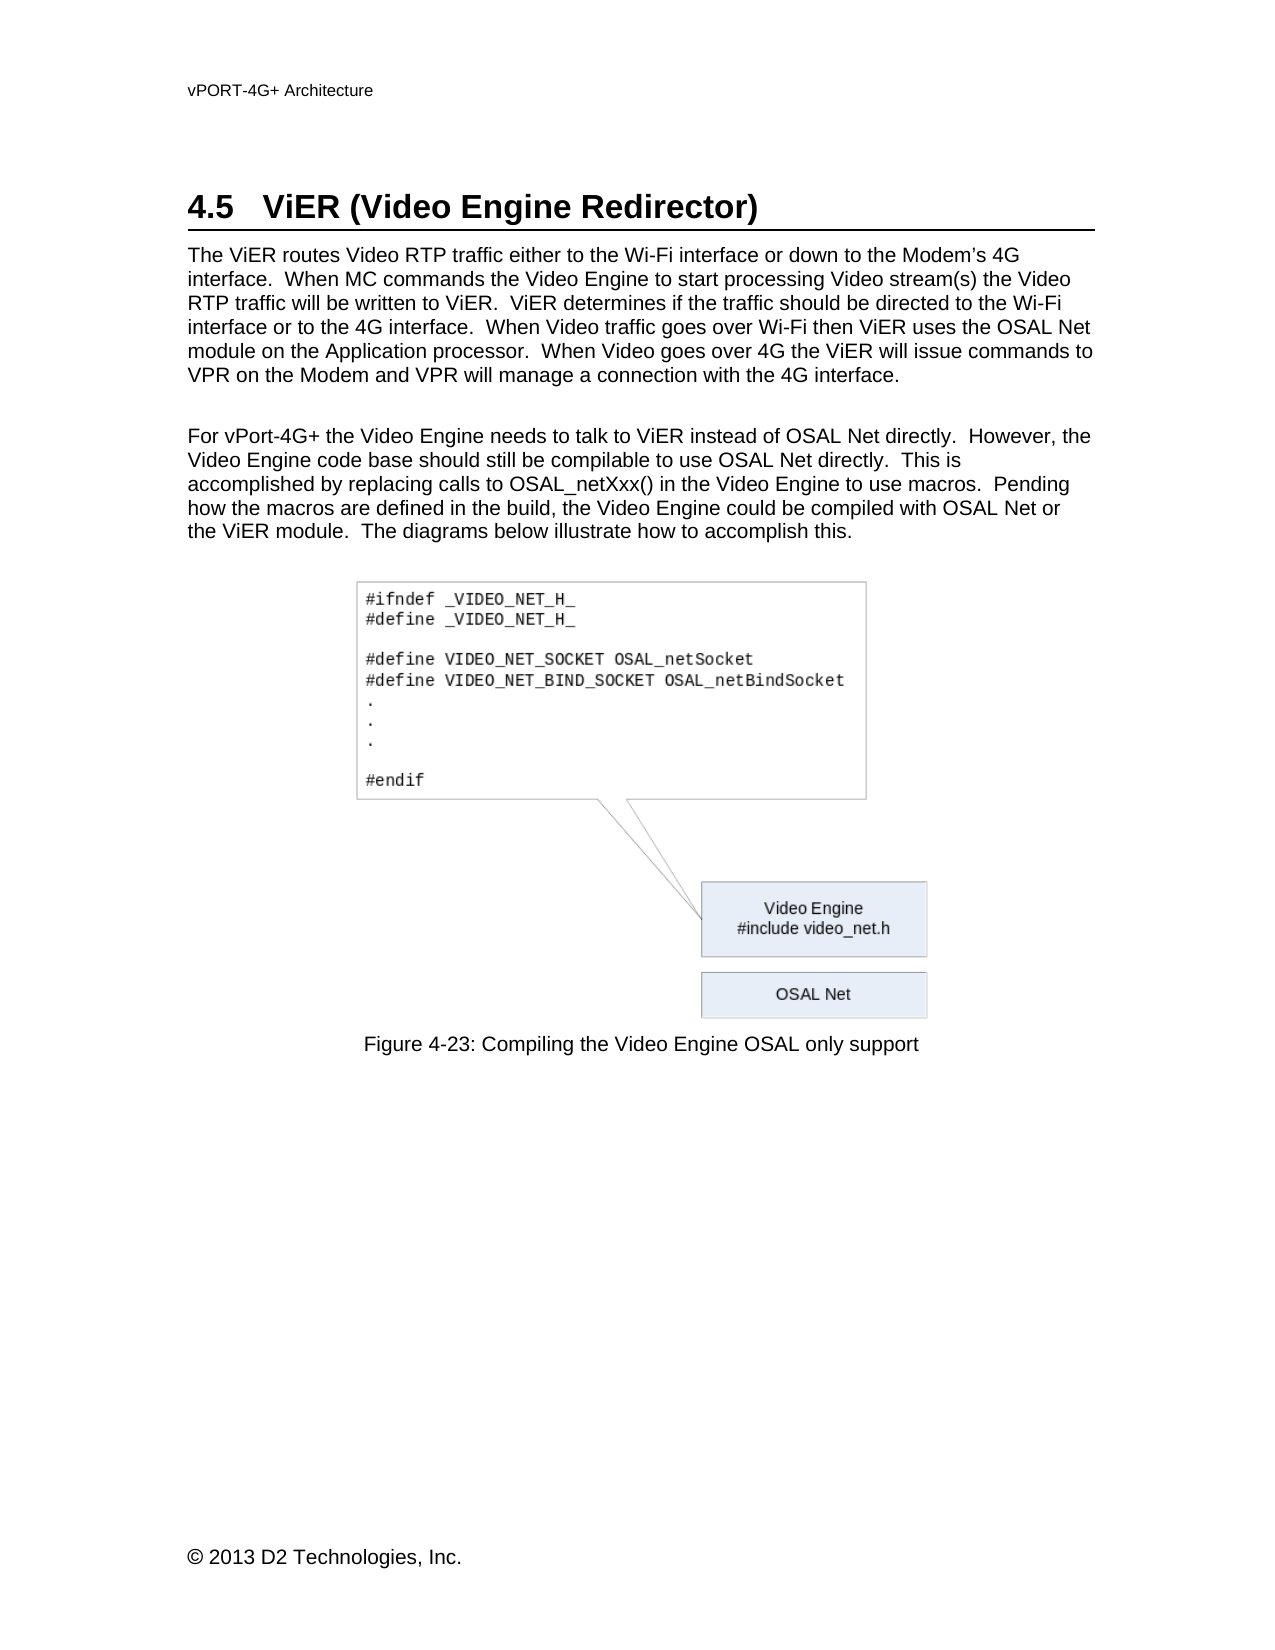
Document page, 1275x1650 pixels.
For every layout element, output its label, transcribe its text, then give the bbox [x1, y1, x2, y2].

text The ViER routes Video RTP traffic either to the Wi-Fi interface or down to the Modem’s 4G interface. When MC commands the Video Engine to start processing Video stream(s) the Video RTP traffic will be written to ViER. ViER determines if the traffic should be directed to the Wi-Fi interface or to the 4G interface. When Video traffic goes over Wi-Fi then ViER uses the OSAL Net module on the Application processor. When Video goes over 4G the ViER will issue commands to VPR on the Modem and VPR will manage a connection with the 4G interface. [187, 243, 1095, 387]
text For vPort-4G+ the Video Engine needs to talk to ViER instead of OSAL Net directly. However, the Video Engine code base should still be compilable to use OSAL Net directly. This is accomplished by replacing calls to OSAL_netXxx() in the Video Engine to use macros. Pending how the macros are defined in the build, the Video Engine could be compiled with OSAL Net or the ViER module. The diagrams below illustrate how to accomplish this. [187, 423, 1095, 543]
subtitle ViER (Video Engine Redirector) [187, 194, 1095, 231]
